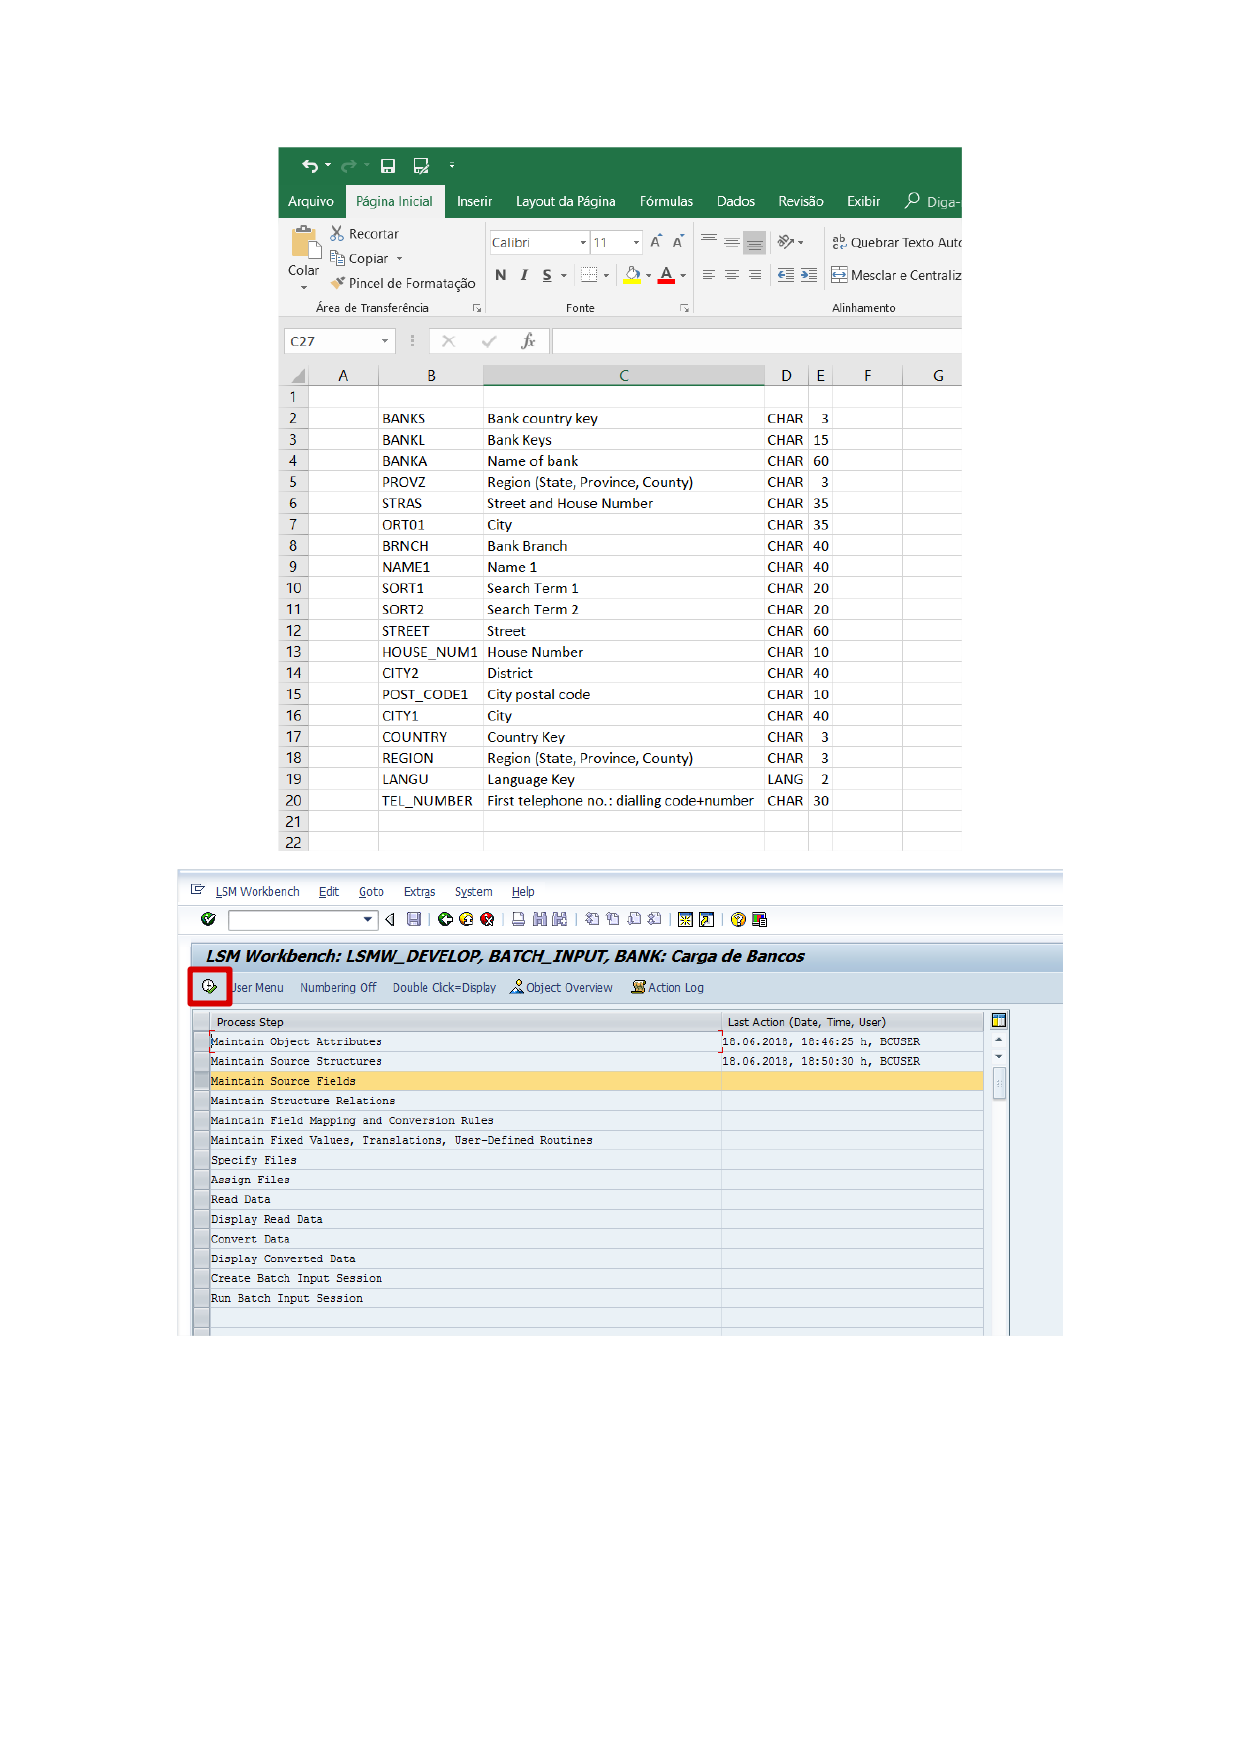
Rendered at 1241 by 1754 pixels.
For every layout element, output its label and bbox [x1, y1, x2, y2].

picture [177, 869, 1063, 1336]
picture [278, 147, 962, 851]
